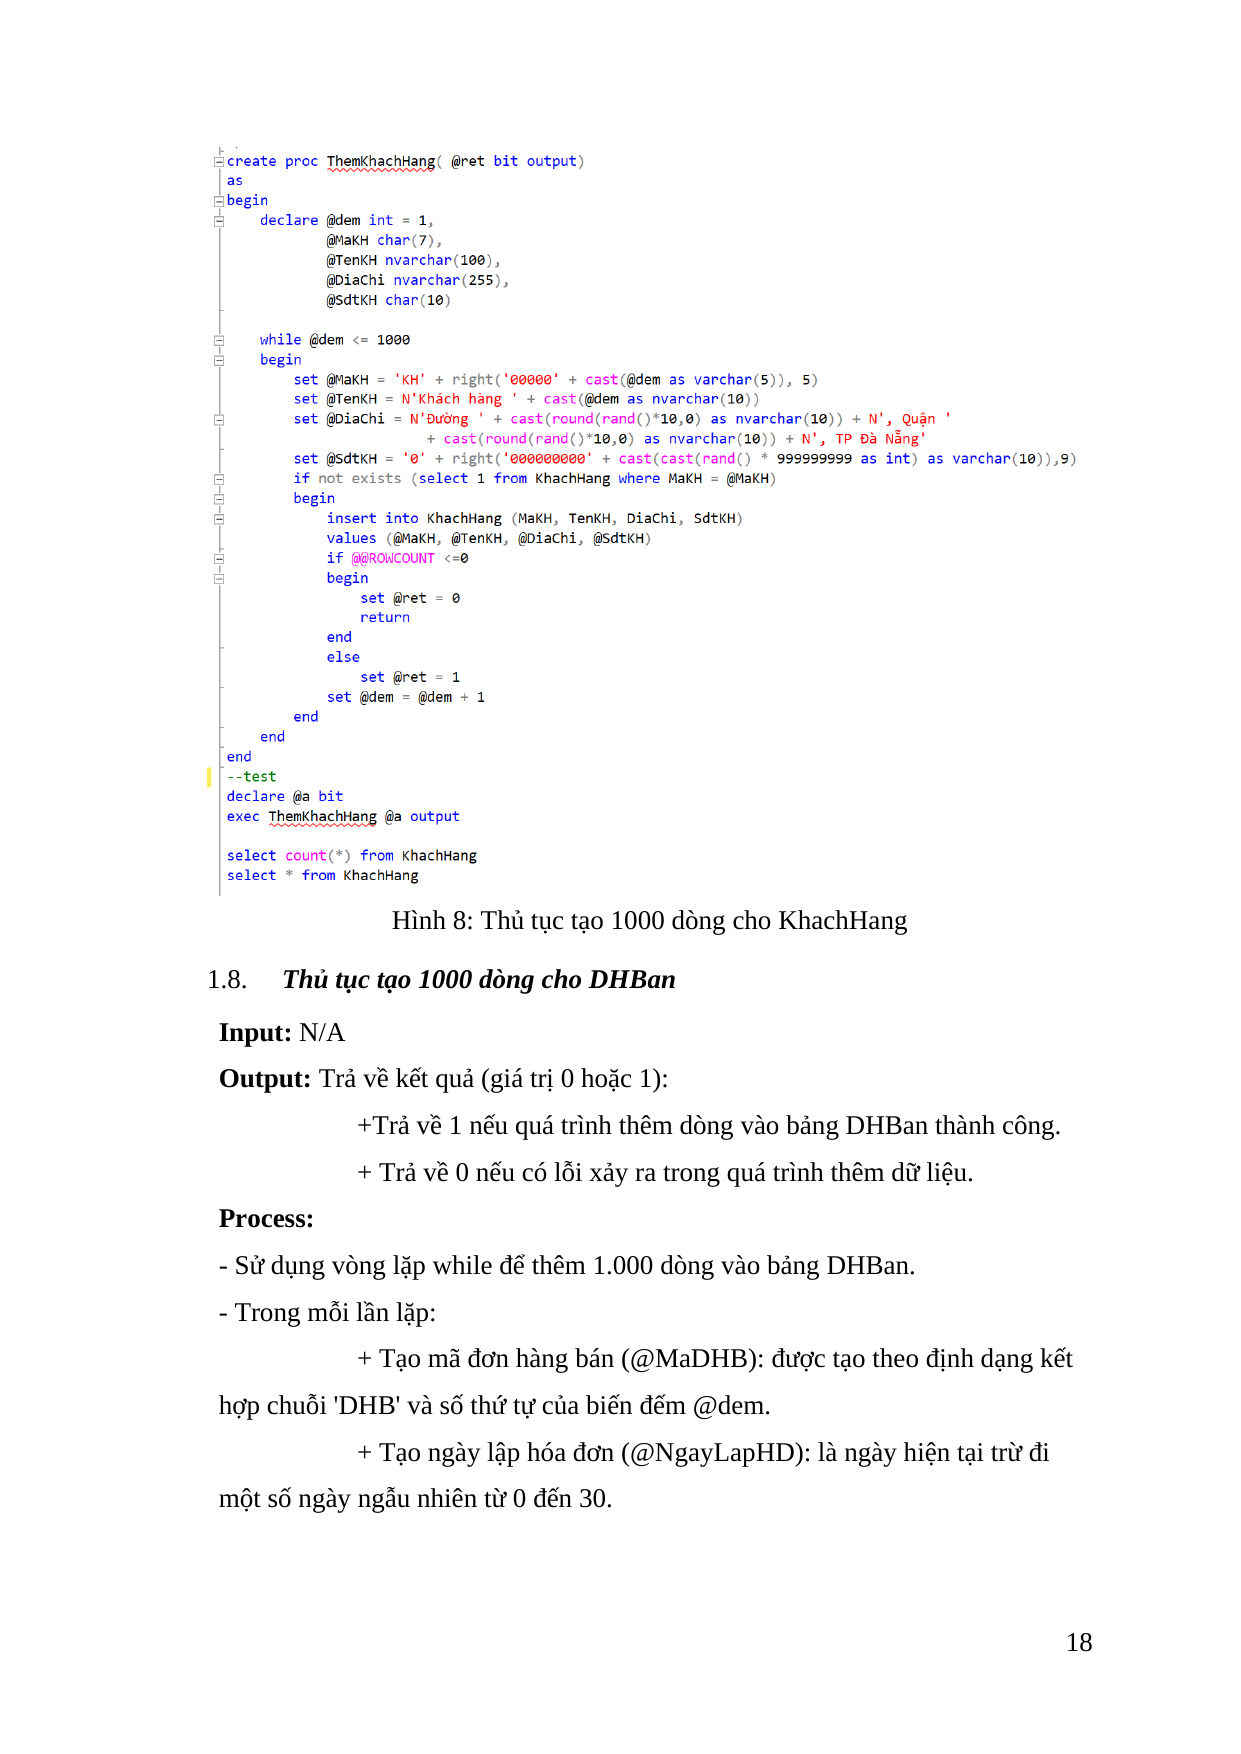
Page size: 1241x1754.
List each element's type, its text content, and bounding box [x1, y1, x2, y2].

text + Trả về 0 nếu có lỗi xảy ra trong quá trình thêm dữ liệu. [218, 1156, 1092, 1187]
text Hình 8: Thủ tục tạo 1000 dòng cho KhachHang [207, 904, 1092, 935]
subtitle Thủ tục tạo 1000 dòng cho DHBan [207, 963, 1092, 994]
text Input: N/A [218, 1016, 1092, 1047]
text - Trong mỗi lần lặp: [218, 1296, 1092, 1327]
text + Tạo ngày lập hóa đơn (@NgayLapHD): là ngày hiện tại trừ đi một số ngày ngẫu nhiên từ 0 đến 30. [218, 1436, 1092, 1514]
picture [206, 147, 1093, 896]
text - Sử dụng vòng lặp while để thêm 1.000 dòng vào bảng DHBan. [218, 1249, 1092, 1280]
text + Tạo mã đơn hàng bán (@MaDHB): được tạo theo định dạng kết hợp chuỗi 'DHB' và số thứ tự của biến đếm @dem. [218, 1343, 1092, 1420]
text Process: [218, 1203, 1092, 1234]
text +Trả về 1 nếu quá trình thêm dòng vào bảng DHBan thành công. [218, 1109, 1092, 1140]
text Output: Trả về kết quả (giá trị 0 hoặc 1): [218, 1063, 1092, 1094]
